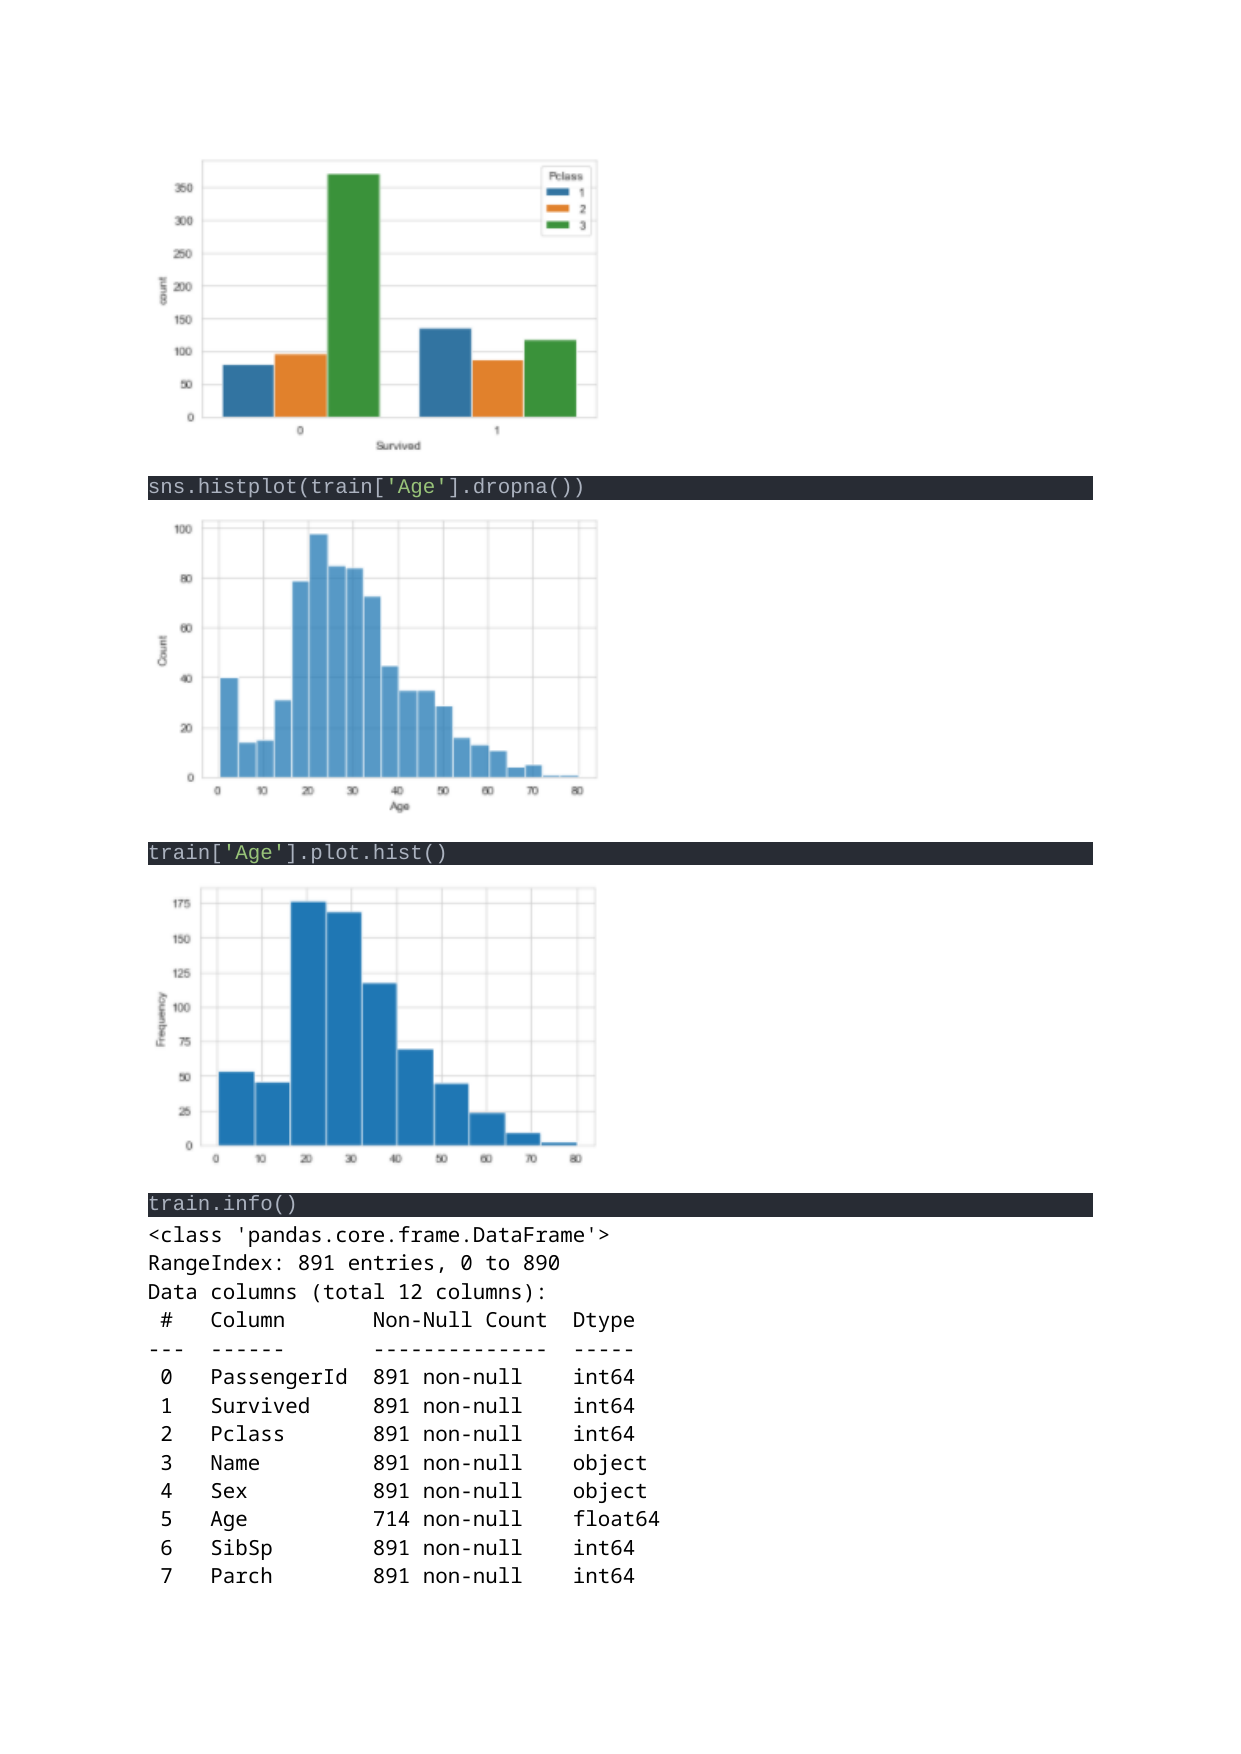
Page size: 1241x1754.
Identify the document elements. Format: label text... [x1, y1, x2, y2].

text 1 Survived 891 non-null int64 [148, 1391, 1093, 1419]
text 7 Parch 891 non-null int64 [148, 1561, 1093, 1590]
text # Column Non-Null Count Dtype [148, 1305, 1093, 1334]
text train.info() [148, 1193, 1093, 1217]
text sns.histplot(train['Age'].dropna()) [148, 476, 1093, 500]
text 4 Sex 891 non-null object [148, 1476, 1093, 1504]
picture [147, 516, 614, 826]
text 2 Pclass 891 non-null int64 [148, 1419, 1093, 1448]
text --- ------ -------------- ----- [148, 1334, 1093, 1362]
picture [147, 881, 614, 1177]
text 5 Age 714 non-null float64 [148, 1504, 1093, 1533]
text Data columns (total 12 columns): [148, 1277, 1093, 1305]
text 6 SibSp 891 non-null int64 [148, 1533, 1093, 1561]
picture [147, 147, 611, 461]
text train['Age'].plot.hist() [148, 842, 1093, 865]
text <class 'pandas.core.frame.DataFrame'> [148, 1220, 1093, 1248]
text RangeIndex: 891 entries, 0 to 890 [148, 1248, 1093, 1277]
text 3 Name 891 non-null object [148, 1448, 1093, 1476]
text 0 PassengerId 891 non-null int64 [148, 1362, 1093, 1391]
